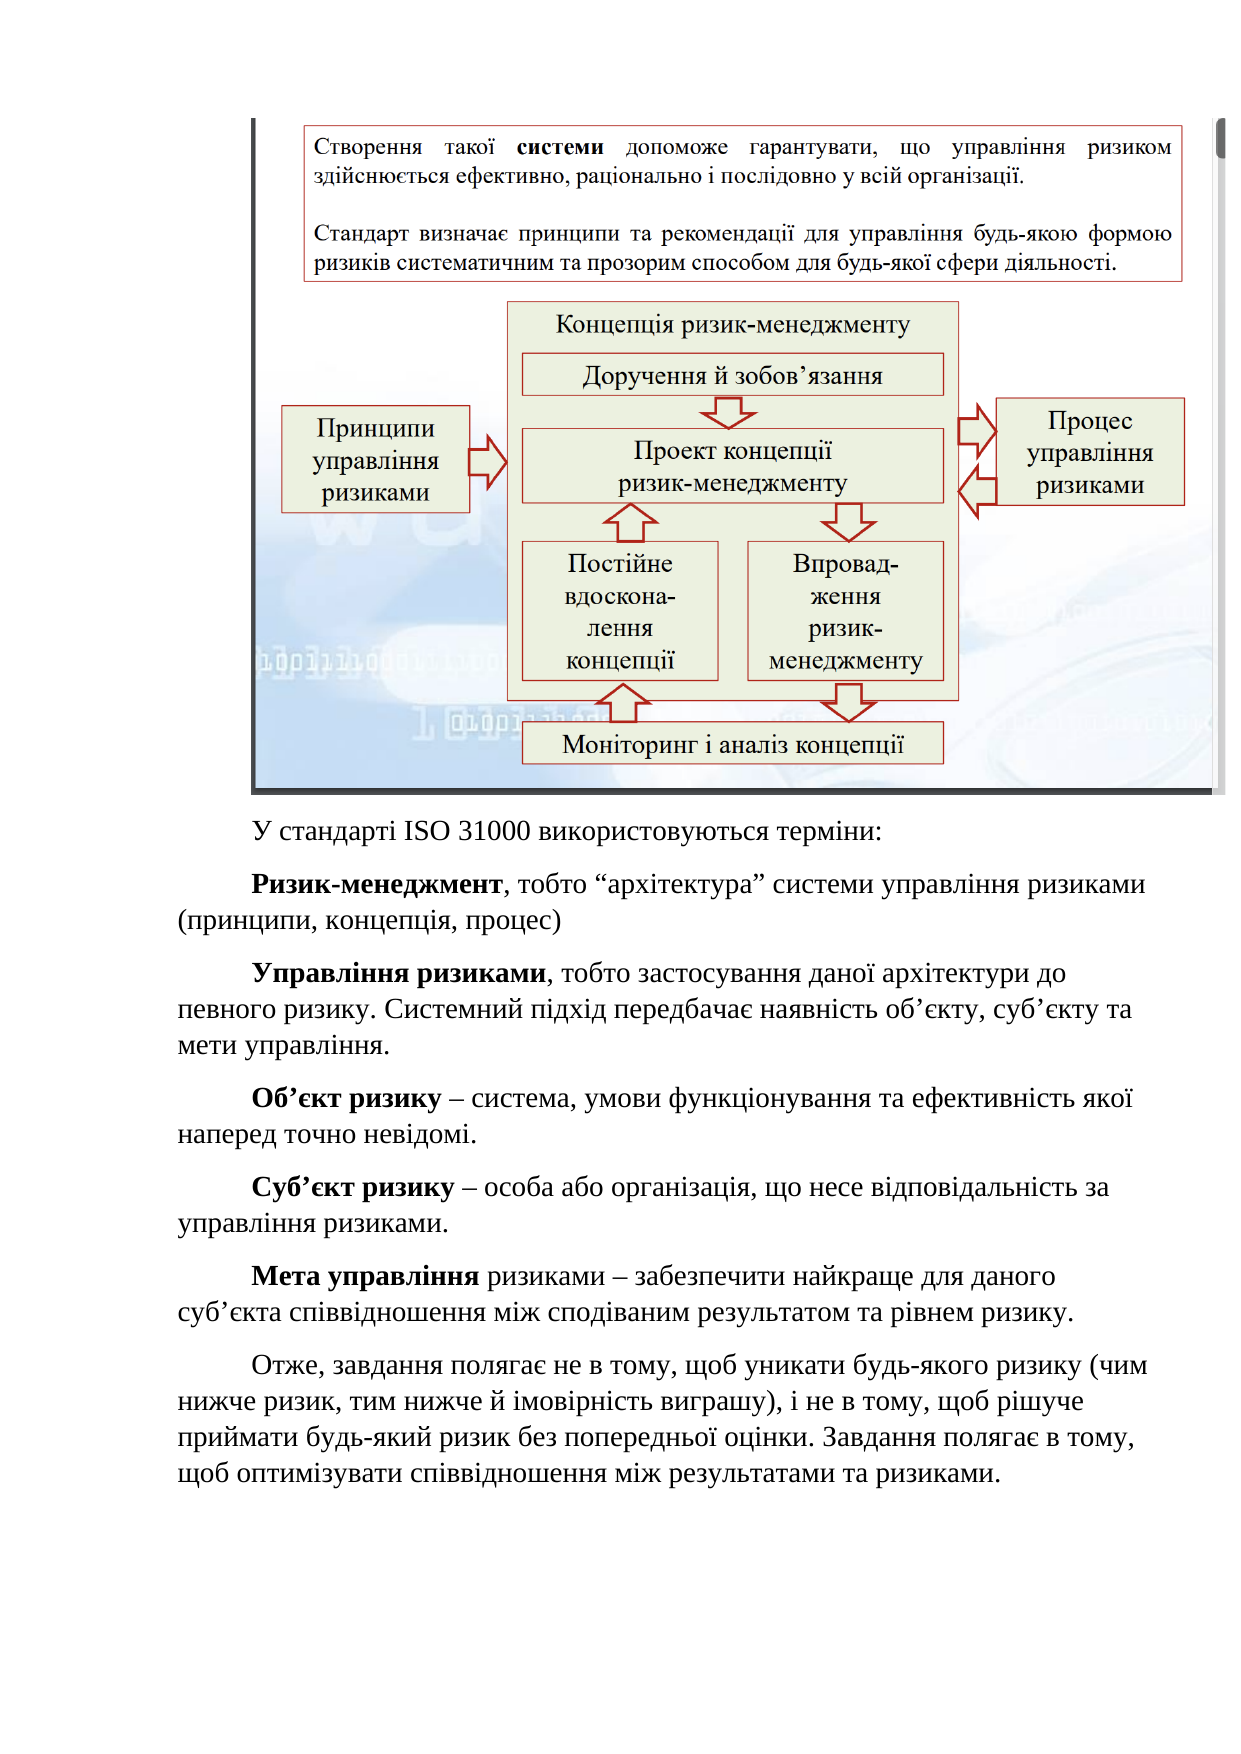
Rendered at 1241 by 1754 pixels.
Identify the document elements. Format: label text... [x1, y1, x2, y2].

text Управління ризиками, тобто застосування даної архітектури до певного ризику. Системний підхід передбачає наявність об’єкту, суб’єкту та мети управління. [177, 955, 1152, 1061]
text Ризик-менеджмент, тобто “архітектура” системи управління ризиками (принципи, концепція, процес) [177, 866, 1152, 936]
picture [251, 118, 1226, 795]
text Суб’єкт ризику – особа або організація, що несе відповідальність за управління ризиками. [177, 1169, 1152, 1238]
text Отже, завдання полягає не в тому, щоб уникати будь-якого ризику (чим нижче ризик, тим нижче й імовірність виграшу), і не в тому, щоб рішуче приймати будь-який ризик без попередньої оцінки. Завдання полягає в тому, щоб оптимізувати співвідношення між результатами та ризиками. [177, 1347, 1152, 1489]
text Об’єкт ризику – система, умови функціонування та ефективність якої наперед точно невідомі. [177, 1080, 1152, 1149]
text У стандарті ISO 31000 використовуються терміни: [177, 813, 1152, 847]
text Мета управління ризиками – забезпечити найкраще для даного суб’єкта співвідношення між сподіваним результатом та рівнем ризику. [177, 1258, 1152, 1327]
